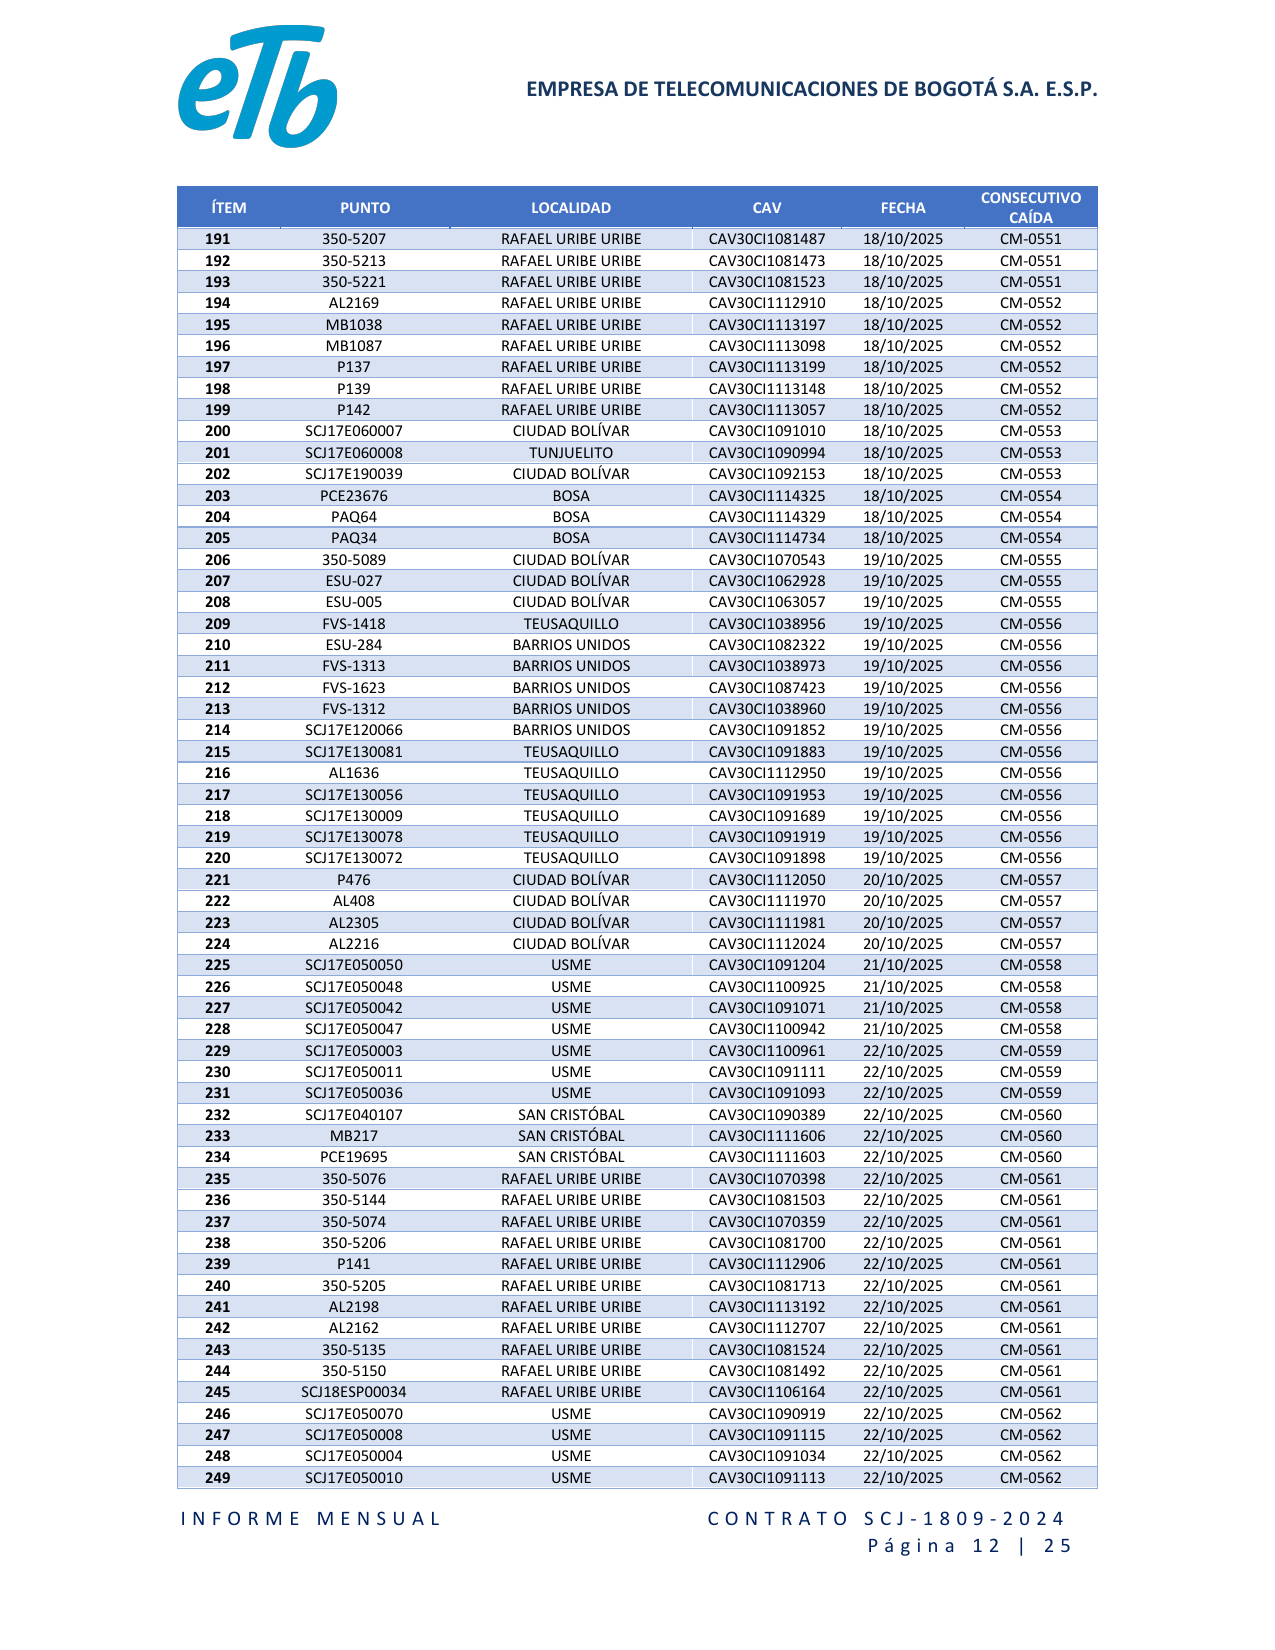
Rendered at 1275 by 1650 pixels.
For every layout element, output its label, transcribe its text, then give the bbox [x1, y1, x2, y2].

table_cell CAV30CI1062928 [693, 570, 842, 591]
table_cell 194 [178, 293, 258, 313]
table_cell ESU-284 [258, 634, 450, 654]
table_cell CIUDAD BOLÍVAR [450, 549, 692, 569]
table_cell CAV30CI1038973 [693, 656, 842, 676]
table_cell CM-0556 [965, 805, 1097, 825]
table_cell CAV30CI1113098 [693, 335, 842, 356]
table_cell CM-0551 [965, 250, 1097, 270]
table_cell CAV30CI1090919 [693, 1403, 842, 1423]
table_cell 230 [178, 1061, 258, 1082]
table_cell 220 [178, 848, 258, 868]
table_cell 22/10/2025 [842, 1104, 965, 1124]
table_cell FVS-1312 [258, 698, 450, 719]
table_cell USME [450, 997, 692, 1018]
table_cell 22/10/2025 [842, 1040, 965, 1060]
table_cell 22/10/2025 [842, 1382, 965, 1402]
table_cell USME [450, 976, 692, 996]
table_cell 18/10/2025 [842, 271, 965, 292]
table_cell AL1636 [258, 763, 450, 783]
table_cell CM-0561 [965, 1275, 1097, 1295]
table_cell 18/10/2025 [842, 357, 965, 377]
table_cell CM-0562 [965, 1403, 1097, 1423]
table_cell RAFAEL URIBE URIBE [450, 1232, 692, 1252]
table_cell 239 [178, 1254, 258, 1274]
table_cell CAV30CI1070543 [693, 549, 842, 569]
table_cell 195 [178, 314, 258, 334]
table_cell 217 [178, 784, 258, 804]
table_cell CM-0558 [965, 1019, 1097, 1039]
table_cell TEUSAQUILLO [450, 805, 692, 825]
table_cell 18/10/2025 [842, 250, 965, 270]
table_cell CM-0561 [965, 1318, 1097, 1338]
table_cell USME [450, 1083, 692, 1103]
table_cell 227 [178, 997, 258, 1018]
table_cell CM-0559 [965, 1061, 1097, 1082]
table_cell 210 [178, 634, 258, 654]
table_cell CM-0559 [965, 1040, 1097, 1060]
table_cell CAV30CI1063057 [693, 592, 842, 612]
table_cell TEUSAQUILLO [450, 784, 692, 804]
table_cell CAV30CI1091093 [693, 1083, 842, 1103]
table_cell 225 [178, 955, 258, 975]
table_cell CM-0551 [965, 271, 1097, 292]
table_cell CAV30CI1082322 [693, 634, 842, 654]
table_cell 22/10/2025 [842, 1339, 965, 1359]
table_cell 22/10/2025 [842, 1403, 965, 1423]
table_cell SCJ17E050003 [258, 1040, 450, 1060]
table_cell SCJ17E050036 [258, 1083, 450, 1103]
table_cell RAFAEL URIBE URIBE [450, 399, 692, 420]
table_cell SAN CRISTÓBAL [450, 1147, 692, 1167]
table_cell CM-0557 [965, 933, 1097, 953]
table_cell SCJ17E130009 [258, 805, 450, 825]
table_cell SCJ17E120066 [258, 720, 450, 740]
table_cell CAV30CI1111606 [693, 1125, 842, 1146]
table_cell 350-5089 [258, 549, 450, 569]
table_cell 22/10/2025 [842, 1125, 965, 1146]
table_cell 350-5221 [258, 271, 450, 292]
table_cell 208 [178, 592, 258, 612]
table_cell RAFAEL URIBE URIBE [450, 314, 692, 334]
table_cell 18/10/2025 [842, 528, 965, 548]
picture [287, 95, 317, 134]
table_cell CM-0552 [965, 293, 1097, 313]
table_cell CM-0554 [965, 528, 1097, 548]
table_cell CAV30CI1070359 [693, 1211, 842, 1231]
table_cell 223 [178, 912, 258, 932]
table_cell CAV30CI1091113 [693, 1467, 842, 1487]
table_cell CM-0556 [965, 763, 1097, 783]
table_cell CAV30CI1100961 [693, 1040, 842, 1060]
table_cell 350-5150 [258, 1360, 450, 1381]
table_cell CIUDAD BOLÍVAR [450, 570, 692, 591]
table_cell 18/10/2025 [842, 229, 965, 249]
table_cell 249 [178, 1467, 258, 1487]
table_cell CIUDAD BOLÍVAR [450, 592, 692, 612]
table_cell SCJ17E050042 [258, 997, 450, 1018]
table_cell 199 [178, 399, 258, 420]
table_cell CM-0553 [965, 442, 1097, 462]
table_cell TEUSAQUILLO [450, 826, 692, 847]
table_cell 247 [178, 1424, 258, 1445]
table_cell CM-0562 [965, 1467, 1097, 1487]
table_cell 22/10/2025 [842, 1190, 965, 1210]
table_cell 19/10/2025 [842, 677, 965, 697]
table_cell CAV30CI1113197 [693, 314, 842, 334]
table_cell 193 [178, 271, 258, 292]
table_cell SCJ17E190039 [258, 464, 450, 484]
table_cell CM-0551 [965, 229, 1097, 249]
table_cell CAV30CI1081524 [693, 1339, 842, 1359]
table_cell 18/10/2025 [842, 399, 965, 420]
table_cell 18/10/2025 [842, 421, 965, 441]
table_cell 204 [178, 506, 258, 526]
table_cell CAV30CI1091953 [693, 784, 842, 804]
table_cell USME [450, 1061, 692, 1082]
table_header LOCALIDAD [451, 187, 692, 227]
table_cell CAV30CI1100942 [693, 1019, 842, 1039]
table_cell TEUSAQUILLO [450, 741, 692, 761]
table_cell 21/10/2025 [842, 976, 965, 996]
table_cell SCJ17E050048 [258, 976, 450, 996]
table_cell BOSA [450, 506, 692, 526]
table_cell P139 [258, 378, 450, 398]
table_cell SCJ17E050004 [258, 1446, 450, 1466]
table_cell CAV30CI1111981 [693, 912, 842, 932]
table_cell CM-0555 [965, 549, 1097, 569]
table_cell FVS-1623 [258, 677, 450, 697]
table_cell 350-5213 [258, 250, 450, 270]
table_cell 240 [178, 1275, 258, 1295]
table_cell 22/10/2025 [842, 1254, 965, 1274]
table_cell TUNJUELITO [450, 442, 692, 462]
table_cell 232 [178, 1104, 258, 1124]
table_cell CIUDAD BOLÍVAR [450, 421, 692, 441]
table_cell CM-0556 [965, 634, 1097, 654]
table_cell 22/10/2025 [842, 1147, 965, 1167]
table_cell 226 [178, 976, 258, 996]
table_cell CAV30CI1081523 [693, 271, 842, 292]
table_cell 229 [178, 1040, 258, 1060]
table_cell CIUDAD BOLÍVAR [450, 869, 692, 889]
table_cell CAV30CI1091111 [693, 1061, 842, 1082]
table_cell CM-0561 [965, 1360, 1097, 1381]
table_cell ESU-005 [258, 592, 450, 612]
table_cell SCJ17E050050 [258, 955, 450, 975]
table_cell P141 [258, 1254, 450, 1274]
table_cell TEUSAQUILLO [450, 763, 692, 783]
table_cell AL2305 [258, 912, 450, 932]
table_cell 19/10/2025 [842, 592, 965, 612]
table_cell RAFAEL URIBE URIBE [450, 1211, 692, 1231]
table_cell 22/10/2025 [842, 1083, 965, 1103]
table_cell P476 [258, 869, 450, 889]
table_cell CM-0561 [965, 1190, 1097, 1210]
table_cell CM-0558 [965, 997, 1097, 1018]
table_cell 350-5144 [258, 1190, 450, 1210]
table_cell 19/10/2025 [842, 613, 965, 633]
table_cell CAV30CI1081503 [693, 1190, 842, 1210]
table_cell 241 [178, 1296, 258, 1317]
table_cell CM-0558 [965, 955, 1097, 975]
table_cell CAV30CI1091010 [693, 421, 842, 441]
table_cell USME [450, 1040, 692, 1060]
table_cell RAFAEL URIBE URIBE [450, 1254, 692, 1274]
table_cell P142 [258, 399, 450, 420]
table_cell 248 [178, 1446, 258, 1466]
table_cell CM-0556 [965, 741, 1097, 761]
table_cell CIUDAD BOLÍVAR [450, 912, 692, 932]
table_cell 20/10/2025 [842, 869, 965, 889]
table_cell CIUDAD BOLÍVAR [450, 933, 692, 953]
table_cell CAV30CI1113192 [693, 1296, 842, 1317]
table_cell SCJ17E050010 [258, 1467, 450, 1487]
table_cell CM-0557 [965, 912, 1097, 932]
table_cell CAV30CI1081492 [693, 1360, 842, 1381]
table_cell 18/10/2025 [842, 464, 965, 484]
table_cell CM-0556 [965, 698, 1097, 719]
table_cell FVS-1418 [258, 613, 450, 633]
table_cell CM-0553 [965, 464, 1097, 484]
table_cell 202 [178, 464, 258, 484]
table_cell 212 [178, 677, 258, 697]
table_cell 18/10/2025 [842, 378, 965, 398]
table_cell CIUDAD BOLÍVAR [450, 891, 692, 911]
table_cell 19/10/2025 [842, 570, 965, 591]
table_header PUNTO [281, 187, 449, 227]
table_cell PAQ34 [258, 528, 450, 548]
table_cell 224 [178, 933, 258, 953]
table_cell RAFAEL URIBE URIBE [450, 271, 692, 292]
table_cell SCJ17E040107 [258, 1104, 450, 1124]
table_cell CAV30CI1091852 [693, 720, 842, 740]
table_cell SCJ17E060007 [258, 421, 450, 441]
table_cell 211 [178, 656, 258, 676]
table_header FECHA [842, 187, 964, 227]
table_cell CM-0552 [965, 335, 1097, 356]
table_cell 221 [178, 869, 258, 889]
table_cell CM-0557 [965, 869, 1097, 889]
table_cell CM-0552 [965, 357, 1097, 377]
table_cell CAV30CI1038956 [693, 613, 842, 633]
table_cell PAQ64 [258, 506, 450, 526]
table_cell 246 [178, 1403, 258, 1423]
table_cell CAV30CI1112906 [693, 1254, 842, 1274]
table_cell CM-0555 [965, 570, 1097, 591]
table_cell CM-0556 [965, 826, 1097, 847]
table_cell 22/10/2025 [842, 1211, 965, 1231]
table_cell 18/10/2025 [842, 442, 965, 462]
table_cell 350-5135 [258, 1339, 450, 1359]
table_cell CM-0556 [965, 656, 1097, 676]
table_cell TEUSAQUILLO [450, 613, 692, 633]
table_cell CAV30CI1114734 [693, 528, 842, 548]
table_cell USME [450, 1446, 692, 1466]
table_cell 244 [178, 1360, 258, 1381]
table_cell MB1087 [258, 335, 450, 356]
table_cell 242 [178, 1318, 258, 1338]
table_cell RAFAEL URIBE URIBE [450, 229, 692, 249]
table_cell 22/10/2025 [842, 1232, 965, 1252]
table_cell 18/10/2025 [842, 335, 965, 356]
table_cell AL2162 [258, 1318, 450, 1338]
table_cell 18/10/2025 [842, 506, 965, 526]
table_cell 19/10/2025 [842, 549, 965, 569]
table_cell CM-0556 [965, 848, 1097, 868]
table_cell CAV30CI1081487 [693, 229, 842, 249]
table_cell SCJ17E130081 [258, 741, 450, 761]
table_cell CAV30CI1113199 [693, 357, 842, 377]
table_cell CAV30CI1091115 [693, 1424, 842, 1445]
table_cell CAV30CI1091898 [693, 848, 842, 868]
table_cell CAV30CI1112950 [693, 763, 842, 783]
table_cell CAV30CI1112050 [693, 869, 842, 889]
table_cell RAFAEL URIBE URIBE [450, 1190, 692, 1210]
table_cell CM-0556 [965, 784, 1097, 804]
table_cell BARRIOS UNIDOS [450, 634, 692, 654]
table_cell 19/10/2025 [842, 848, 965, 868]
table_cell SCJ17E050008 [258, 1424, 450, 1445]
table_cell P137 [258, 357, 450, 377]
table_cell RAFAEL URIBE URIBE [450, 378, 692, 398]
table_cell RAFAEL URIBE URIBE [450, 1168, 692, 1188]
table_cell USME [450, 1019, 692, 1039]
table_cell 19/10/2025 [842, 656, 965, 676]
table_cell CAV30CI1081713 [693, 1275, 842, 1295]
table_cell CAV30CI1113148 [693, 378, 842, 398]
table_cell 222 [178, 891, 258, 911]
table_cell CM-0555 [965, 592, 1097, 612]
table_cell CM-0554 [965, 485, 1097, 505]
table_cell USME [450, 1467, 692, 1487]
table_cell 19/10/2025 [842, 634, 965, 654]
table_cell 20/10/2025 [842, 912, 965, 932]
table_cell 22/10/2025 [842, 1467, 965, 1487]
table_cell TEUSAQUILLO [450, 848, 692, 868]
table_cell 235 [178, 1168, 258, 1188]
table_cell BARRIOS UNIDOS [450, 677, 692, 697]
table_cell CAV30CI1090994 [693, 442, 842, 462]
table_cell 207 [178, 570, 258, 591]
table_cell 22/10/2025 [842, 1318, 965, 1338]
table_cell BOSA [450, 528, 692, 548]
table_cell RAFAEL URIBE URIBE [450, 357, 692, 377]
table_cell CAV30CI1091071 [693, 997, 842, 1018]
table_cell 234 [178, 1147, 258, 1167]
table_cell CAV30CI1091204 [693, 955, 842, 975]
table_cell CAV30CI1112910 [693, 293, 842, 313]
table_cell 22/10/2025 [842, 1275, 965, 1295]
table_cell AL2216 [258, 933, 450, 953]
table_cell SCJ17E060008 [258, 442, 450, 462]
table_cell 191 [178, 229, 258, 249]
table_cell CM-0557 [965, 891, 1097, 911]
table_cell SCJ17E130078 [258, 826, 450, 847]
table_cell CM-0554 [965, 506, 1097, 526]
table_cell FVS-1313 [258, 656, 450, 676]
table_cell 22/10/2025 [842, 1061, 965, 1082]
table_cell 350-5076 [258, 1168, 450, 1188]
table_cell 19/10/2025 [842, 741, 965, 761]
table_cell CM-0552 [965, 378, 1097, 398]
table_cell 215 [178, 741, 258, 761]
table_cell CIUDAD BOLÍVAR [450, 464, 692, 484]
table_cell CM-0561 [965, 1168, 1097, 1188]
table_cell CM-0561 [965, 1296, 1097, 1317]
table_header ÍTEM [178, 187, 280, 227]
table_cell 203 [178, 485, 258, 505]
table_cell 196 [178, 335, 258, 356]
table_cell CM-0560 [965, 1104, 1097, 1124]
table_cell 19/10/2025 [842, 805, 965, 825]
table_cell CAV30CI1091919 [693, 826, 842, 847]
table_cell CAV30CI1114325 [693, 485, 842, 505]
table_cell 20/10/2025 [842, 933, 965, 953]
table_cell 22/10/2025 [842, 1446, 965, 1466]
table_cell 237 [178, 1211, 258, 1231]
table_cell CM-0552 [965, 399, 1097, 420]
table_cell CAV30CI1112707 [693, 1318, 842, 1338]
table_cell 238 [178, 1232, 258, 1252]
table_cell BARRIOS UNIDOS [450, 698, 692, 719]
table_cell SCJ17E130056 [258, 784, 450, 804]
table_cell 228 [178, 1019, 258, 1039]
table_cell 198 [178, 378, 258, 398]
table_cell 21/10/2025 [842, 1019, 965, 1039]
table_cell PCE19695 [258, 1147, 450, 1167]
table_cell 18/10/2025 [842, 314, 965, 334]
table_cell USME [450, 955, 692, 975]
table_cell 214 [178, 720, 258, 740]
table_cell CAV30CI1092153 [693, 464, 842, 484]
table_cell 200 [178, 421, 258, 441]
table_cell 22/10/2025 [842, 1424, 965, 1445]
table_cell CM-0561 [965, 1382, 1097, 1402]
table_cell CM-0552 [965, 314, 1097, 334]
table_cell CM-0561 [965, 1339, 1097, 1359]
table_cell SAN CRISTÓBAL [450, 1125, 692, 1146]
table_cell 18/10/2025 [842, 293, 965, 313]
table_cell MB217 [258, 1125, 450, 1146]
table_cell 350-5207 [258, 229, 450, 249]
table_cell AL2198 [258, 1296, 450, 1317]
table_cell CAV30CI1113057 [693, 399, 842, 420]
table_cell 206 [178, 549, 258, 569]
table_cell 205 [178, 528, 258, 548]
table_cell 197 [178, 357, 258, 377]
table_header CONSECUTIVO CAÍDA [965, 187, 1097, 227]
table_cell RAFAEL URIBE URIBE [450, 1318, 692, 1338]
table_cell RAFAEL URIBE URIBE [450, 250, 692, 270]
table_cell 216 [178, 763, 258, 783]
table_cell 236 [178, 1190, 258, 1210]
table_cell RAFAEL URIBE URIBE [450, 1296, 692, 1317]
table_cell CM-0562 [965, 1446, 1097, 1466]
table_cell 350-5205 [258, 1275, 450, 1295]
table_cell SCJ17E130072 [258, 848, 450, 868]
table_cell CM-0560 [965, 1147, 1097, 1167]
table_cell CAV30CI1106164 [693, 1382, 842, 1402]
table_cell 22/10/2025 [842, 1360, 965, 1381]
table_cell CM-0561 [965, 1232, 1097, 1252]
table_cell CAV30CI1070398 [693, 1168, 842, 1188]
table_cell CAV30CI1111970 [693, 891, 842, 911]
table_cell RAFAEL URIBE URIBE [450, 1382, 692, 1402]
table_cell 209 [178, 613, 258, 633]
table_cell 19/10/2025 [842, 784, 965, 804]
table_cell CAV30CI1091689 [693, 805, 842, 825]
table_cell AL2169 [258, 293, 450, 313]
table_cell CAV30CI1091883 [693, 741, 842, 761]
table_cell CAV30CI1112024 [693, 933, 842, 953]
table_cell 19/10/2025 [842, 720, 965, 740]
table_cell PCE23676 [258, 485, 450, 505]
table_cell CAV30CI1081700 [693, 1232, 842, 1252]
table_cell SCJ17E050070 [258, 1403, 450, 1423]
table_cell CAV30CI1081473 [693, 250, 842, 270]
table_cell 233 [178, 1125, 258, 1146]
table_cell ESU-027 [258, 570, 450, 591]
table_cell 19/10/2025 [842, 826, 965, 847]
table_cell RAFAEL URIBE URIBE [450, 293, 692, 313]
table_cell CM-0559 [965, 1083, 1097, 1103]
table_cell 243 [178, 1339, 258, 1359]
table_cell CAV30CI1091034 [693, 1446, 842, 1466]
table_cell CAV30CI1111603 [693, 1147, 842, 1167]
table_cell USME [450, 1424, 692, 1445]
table_cell BARRIOS UNIDOS [450, 720, 692, 740]
table_cell USME [450, 1403, 692, 1423]
table_cell RAFAEL URIBE URIBE [450, 1360, 692, 1381]
table_cell SCJ17E050011 [258, 1061, 450, 1082]
table_cell AL408 [258, 891, 450, 911]
table_cell 231 [178, 1083, 258, 1103]
table_cell 20/10/2025 [842, 891, 965, 911]
picture [177, 25, 338, 149]
table_cell RAFAEL URIBE URIBE [450, 335, 692, 356]
table_cell 18/10/2025 [842, 485, 965, 505]
table_cell 192 [178, 250, 258, 270]
table_cell CM-0556 [965, 677, 1097, 697]
table_cell 21/10/2025 [842, 955, 965, 975]
table_cell 19/10/2025 [842, 763, 965, 783]
table_cell CM-0560 [965, 1125, 1097, 1146]
table_cell CM-0556 [965, 720, 1097, 740]
table_cell 213 [178, 698, 258, 719]
table_cell 350-5206 [258, 1232, 450, 1252]
table_cell 21/10/2025 [842, 997, 965, 1018]
table_cell 350-5074 [258, 1211, 450, 1231]
table_cell CM-0556 [965, 613, 1097, 633]
table_cell CAV30CI1087423 [693, 677, 842, 697]
table_cell CAV30CI1100925 [693, 976, 842, 996]
table_cell CM-0558 [965, 976, 1097, 996]
table_header CAV [693, 187, 841, 227]
table_cell 219 [178, 826, 258, 847]
table_cell 22/10/2025 [842, 1168, 965, 1188]
table_cell 218 [178, 805, 258, 825]
table_cell BOSA [450, 485, 692, 505]
table_cell 22/10/2025 [842, 1296, 965, 1317]
table_cell CAV30CI1114329 [693, 506, 842, 526]
table_cell BARRIOS UNIDOS [450, 656, 692, 676]
table_cell 245 [178, 1382, 258, 1402]
table_cell SCJ17E050047 [258, 1019, 450, 1039]
table_cell RAFAEL URIBE URIBE [450, 1339, 692, 1359]
table_cell SAN CRISTÓBAL [450, 1104, 692, 1124]
table_cell 19/10/2025 [842, 698, 965, 719]
table_cell RAFAEL URIBE URIBE [450, 1275, 692, 1295]
table_cell SCJ18ESP00034 [258, 1382, 450, 1402]
table_cell CAV30CI1038960 [693, 698, 842, 719]
table_cell CM-0561 [965, 1211, 1097, 1231]
table_cell CM-0553 [965, 421, 1097, 441]
table_cell CAV30CI1090389 [693, 1104, 842, 1124]
table_cell MB1038 [258, 314, 450, 334]
table_cell CM-0562 [965, 1424, 1097, 1445]
table_cell 201 [178, 442, 258, 462]
table_cell CM-0561 [965, 1254, 1097, 1274]
